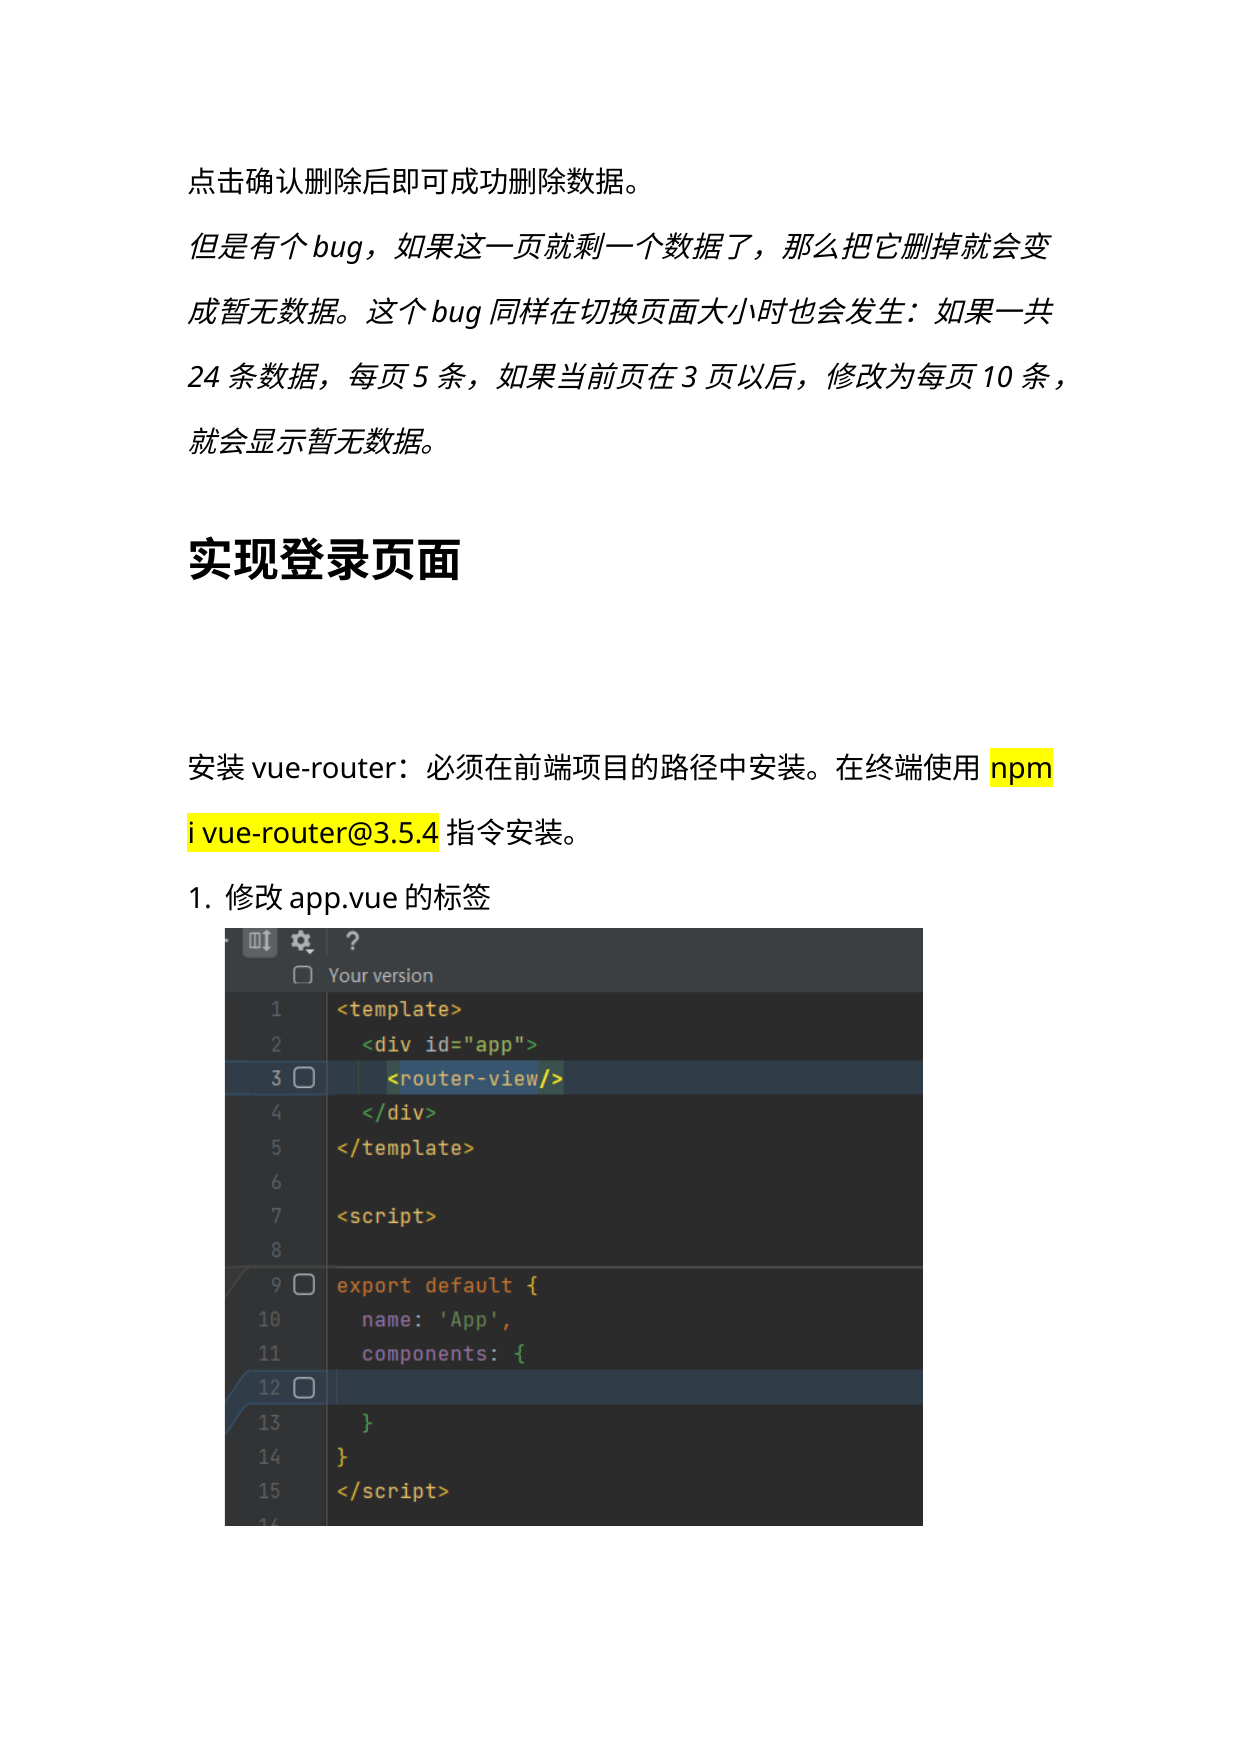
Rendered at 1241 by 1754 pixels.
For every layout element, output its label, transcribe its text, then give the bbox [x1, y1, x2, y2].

list 修改app.vue的标签 [187, 863, 1053, 928]
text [187, 148, 1053, 213]
text 安装vue-router：必须在前端项目的路径中安装。在终端使用npm i vue-router@3.5.4 指令安装。 [187, 733, 1053, 863]
text 但是有个bug，如果这一页就剩一个数据了，那么把它删掉就会变成暂无数据。这个bug同样在切换页面大小时也会发生：如果一共24条数据，每页5条，如果当前页在3页以后，修改为每页10条，就会显示暂无数据。 [187, 213, 1053, 473]
picture [224, 928, 923, 1526]
subtitle 实现登录页面 [187, 508, 1053, 606]
